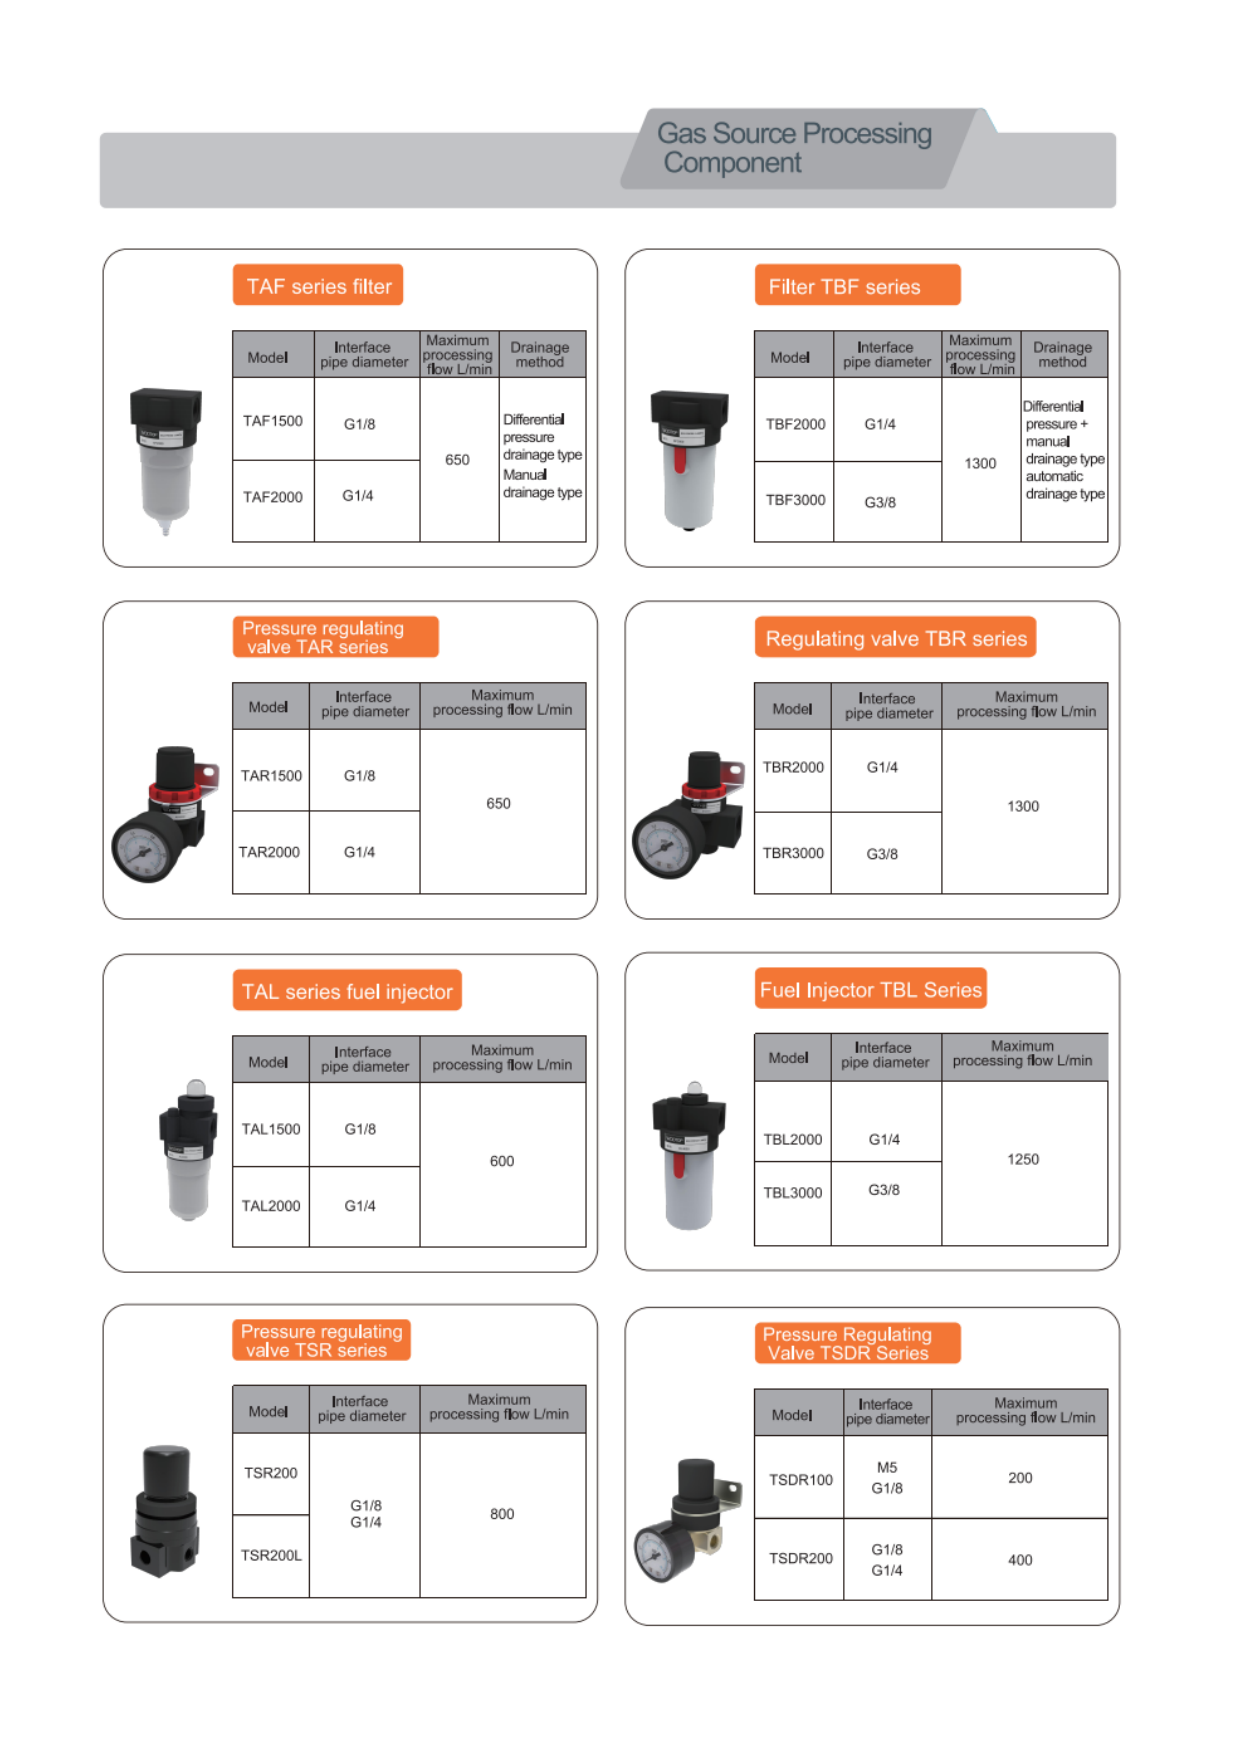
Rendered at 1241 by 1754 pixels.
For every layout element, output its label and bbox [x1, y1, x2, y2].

picture [75, 89, 1168, 1650]
